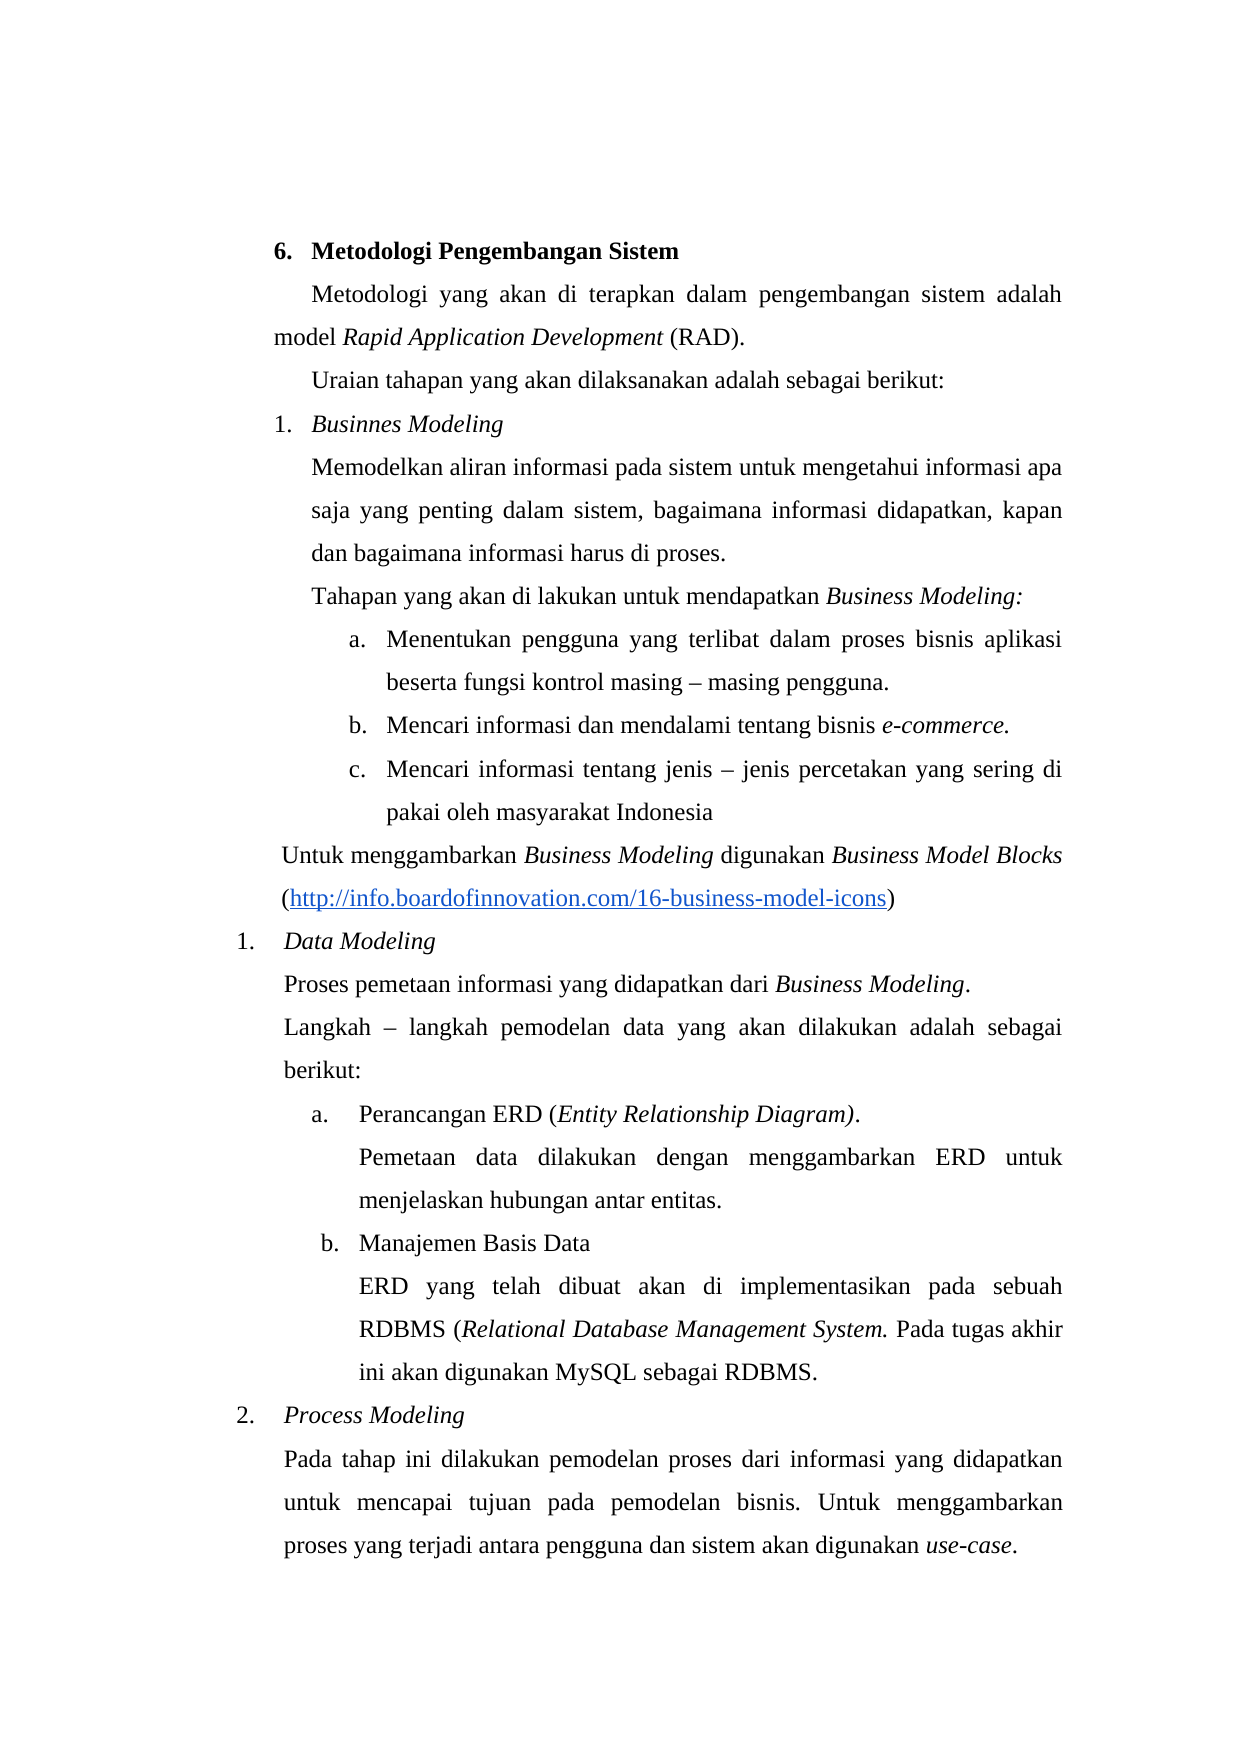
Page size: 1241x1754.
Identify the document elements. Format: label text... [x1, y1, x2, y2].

text ERD yang telah dibuat akan di implementasikan pada sebuah RDBMS (Relational Database Management System. Pada tugas akhir ini akan digunakan MySQL sebagai RDBMS. [358, 1271, 1063, 1386]
list Manajemen Basis Data [321, 1228, 1063, 1257]
list Tahapan yang akan di lakukan untuk mendapatkan Business Modeling: [311, 581, 1063, 610]
text Uraian tahapan yang akan dilaksanakan adalah sebagai berikut: [274, 366, 1063, 394]
list Menentukan pengguna yang terlibat dalam proses bisnis aplikasi beserta fungsi kontrol masing – masing pengguna. [349, 624, 1063, 696]
text Proses pemetaan informasi yang didapatkan dari Business Modeling. [283, 969, 1063, 998]
text Langkah – langkah pemodelan data yang akan dilakukan adalah sebagai berikut: [283, 1012, 1063, 1084]
list Metodologi Pengembangan Sistem [274, 236, 1063, 265]
list Data Modeling [236, 926, 1063, 955]
text Untuk menggambarkan Business Modeling digunakan Business Model Blocks (http://info.boardofinnovation.com/16-business-model-icons) [281, 840, 1063, 912]
list Mencari informasi dan mendalami tentang bisnis e-commerce. [349, 711, 1063, 739]
list Perancangan ERD (Entity Relationship Diagram). [311, 1099, 1063, 1127]
list Process Modeling [236, 1401, 1063, 1429]
list Mencari informasi tentang jenis – jenis percetakan yang sering di pakai oleh masyarakat Indonesia [349, 754, 1063, 826]
text Pada tahap ini dilakukan pemodelan proses dari informasi yang didapatkan untuk mencapai tujuan pada pemodelan bisnis. Untuk menggambarkan proses yang terjadi antara pengguna dan sistem akan digunakan use-case. [283, 1444, 1063, 1559]
list Memodelkan aliran informasi pada sistem untuk mengetahui informasi apa saja yang penting dalam sistem, bagaimana informasi didapatkan, kapan dan bagaimana informasi harus di proses. [311, 452, 1063, 567]
text Metodologi yang akan di terapkan dalam pengembangan sistem adalah model Rapid Application Development (RAD). [274, 279, 1063, 351]
text Pemetaan data dilakukan dengan menggambarkan ERD untuk menjelaskan hubungan antar entitas. [358, 1142, 1063, 1214]
list Businnes Modeling [274, 409, 1063, 437]
